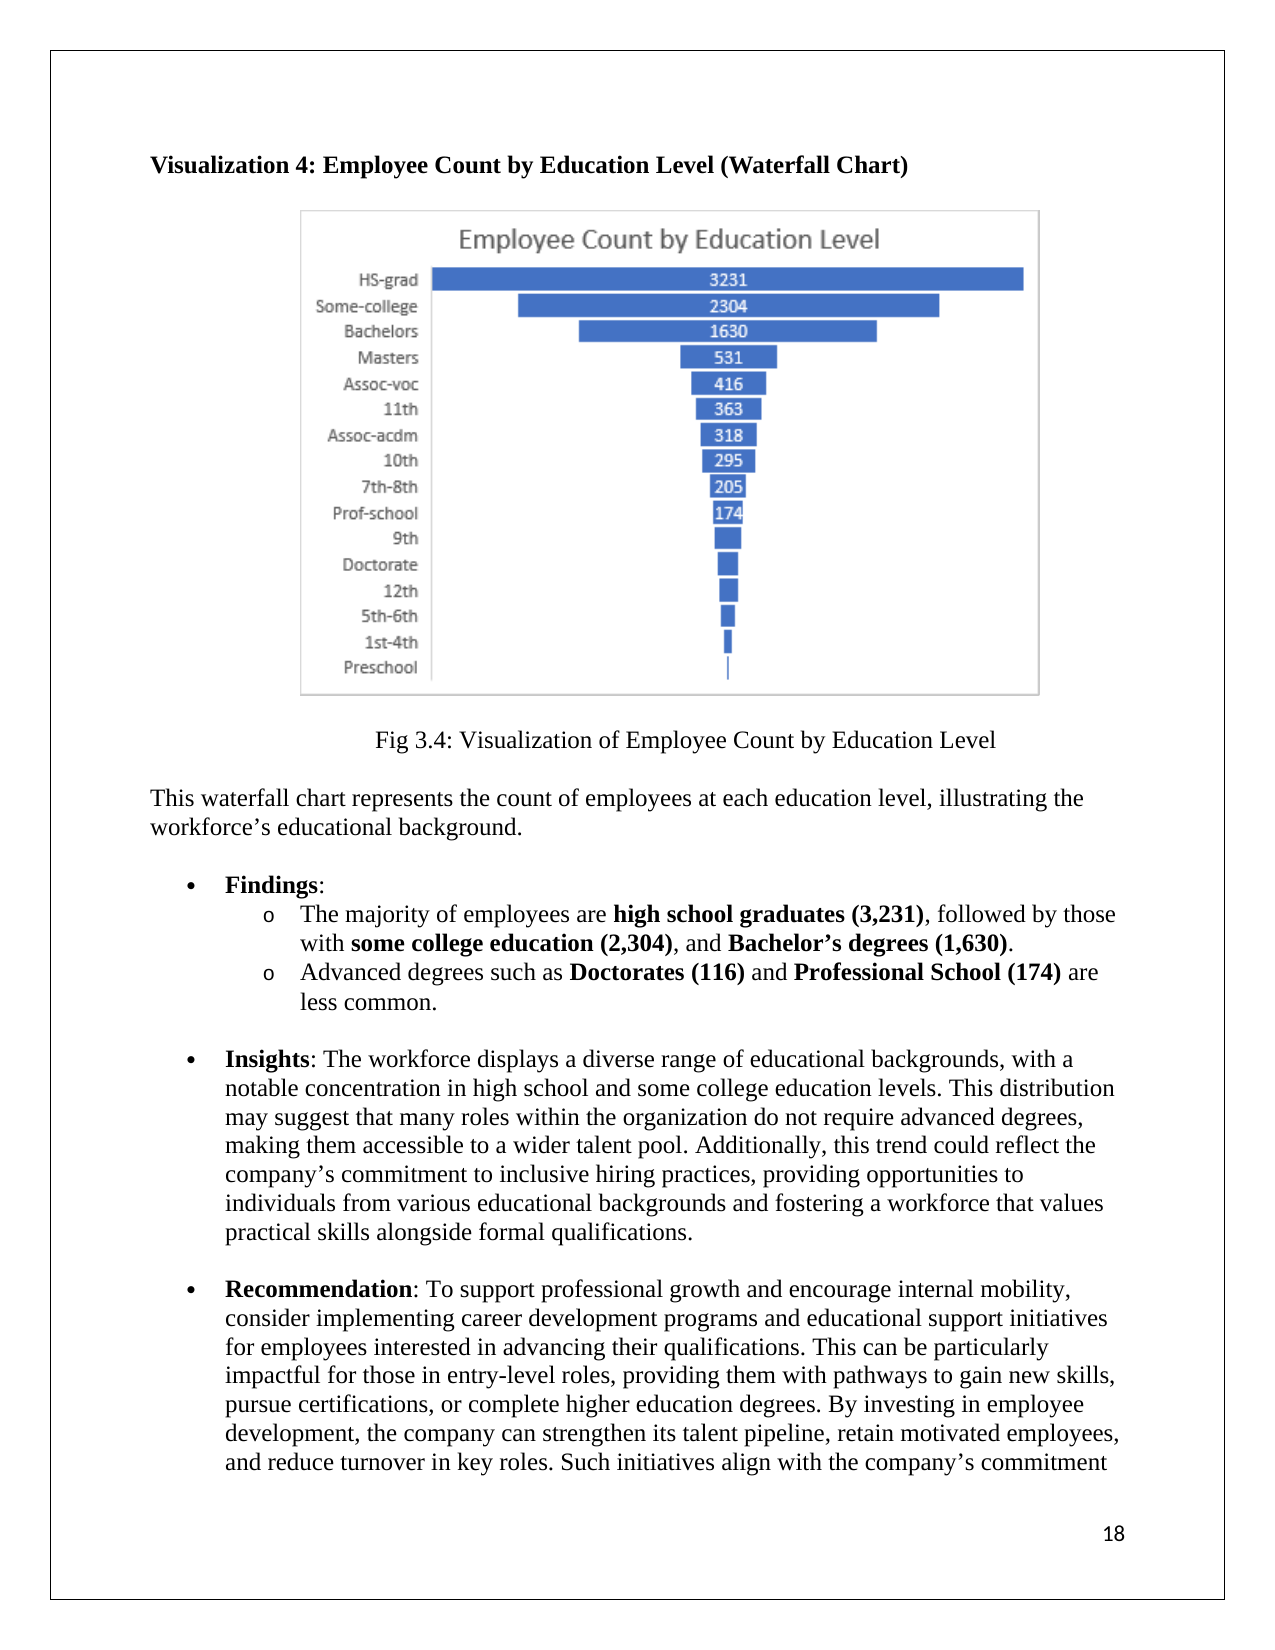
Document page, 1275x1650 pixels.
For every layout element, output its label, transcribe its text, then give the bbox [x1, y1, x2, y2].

list The majority of employees are high school graduates (3,231), followed by those with some college education (2,304), and Bachelor’s degrees (1,630). [262, 899, 1125, 957]
text This waterfall chart represents the count of employees at each education level, illustrating the workforce’s educational background. [150, 783, 1125, 841]
subtitle Visualization 4: Employee Count by Education Level (Waterfall Chart) [150, 150, 1125, 179]
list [187, 1274, 1125, 1476]
list Findings: [187, 870, 1125, 899]
list Insights: The workforce displays a diverse range of educational backgrounds, with a notable concentration in high school and some college education levels. This distribution may suggest that many roles within the organization do not require advanced degrees, making them accessible to a wider talent pool. Additionally, this trend could reflect the company’s commitment to inclusive hiring practices, providing opportunities to individuals from various educational backgrounds and fostering a workforce that values practical skills alongside formal qualifications. [187, 1044, 1125, 1246]
picture [300, 210, 1040, 697]
text Fig 3.4: Visualization of Employee Count by Education Level [300, 726, 1125, 754]
list Advanced degrees such as Doctorates (116) and Professional School (174) are less common. [262, 957, 1125, 1016]
